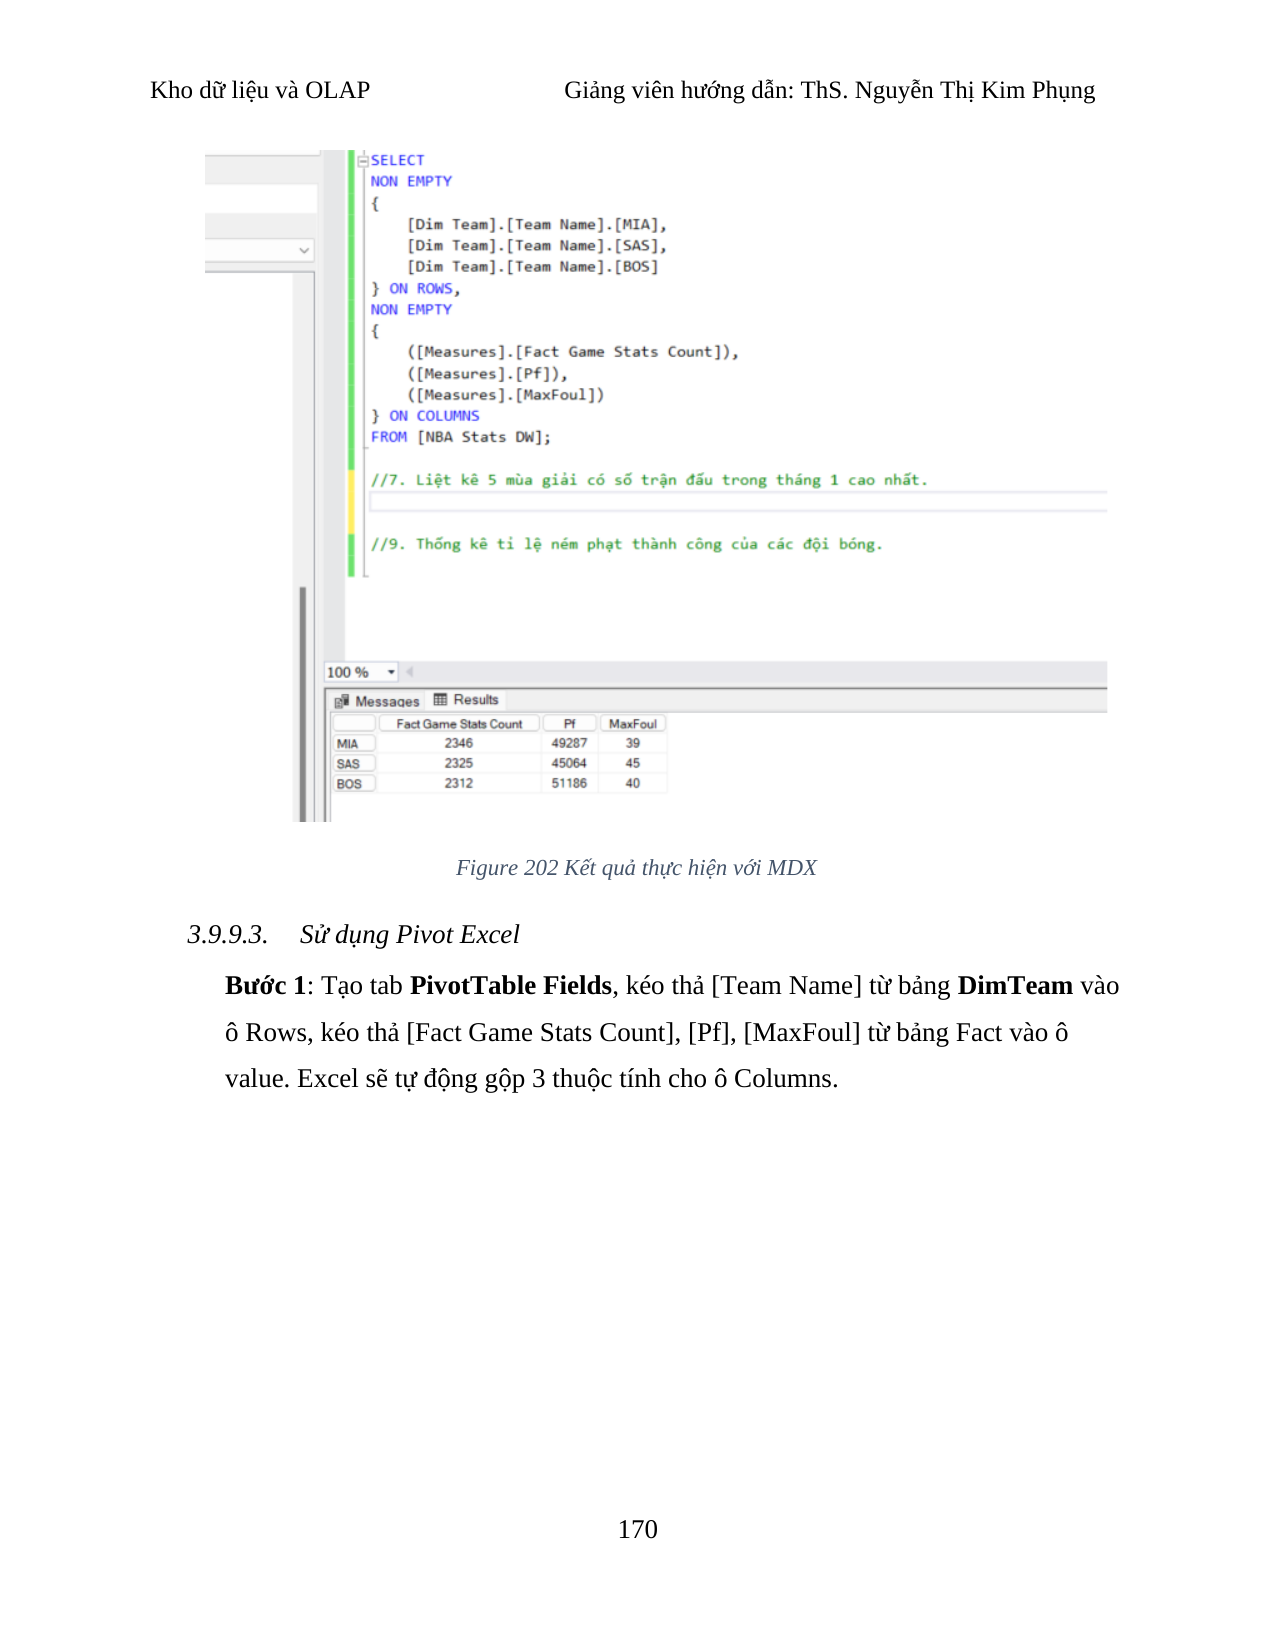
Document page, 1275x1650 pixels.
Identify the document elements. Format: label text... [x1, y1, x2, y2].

text Bước 1: Tạo tab PivotTable Fields, kéo thả [Team Name] từ bảng DimTeam vào ô Rows, kéo thả [Fact Game Stats Count], [Pf], [MaxFoul] từ bảng Fact vào ô value. Excel sẽ tự động gộp 3 thuộc tính cho ô Columns. [225, 969, 1125, 1094]
picture [205, 150, 1108, 822]
list Sử dụng Pivot Excel [187, 918, 1125, 949]
text Figure 202 Kết quả thực hiện với MDX [150, 854, 1125, 880]
